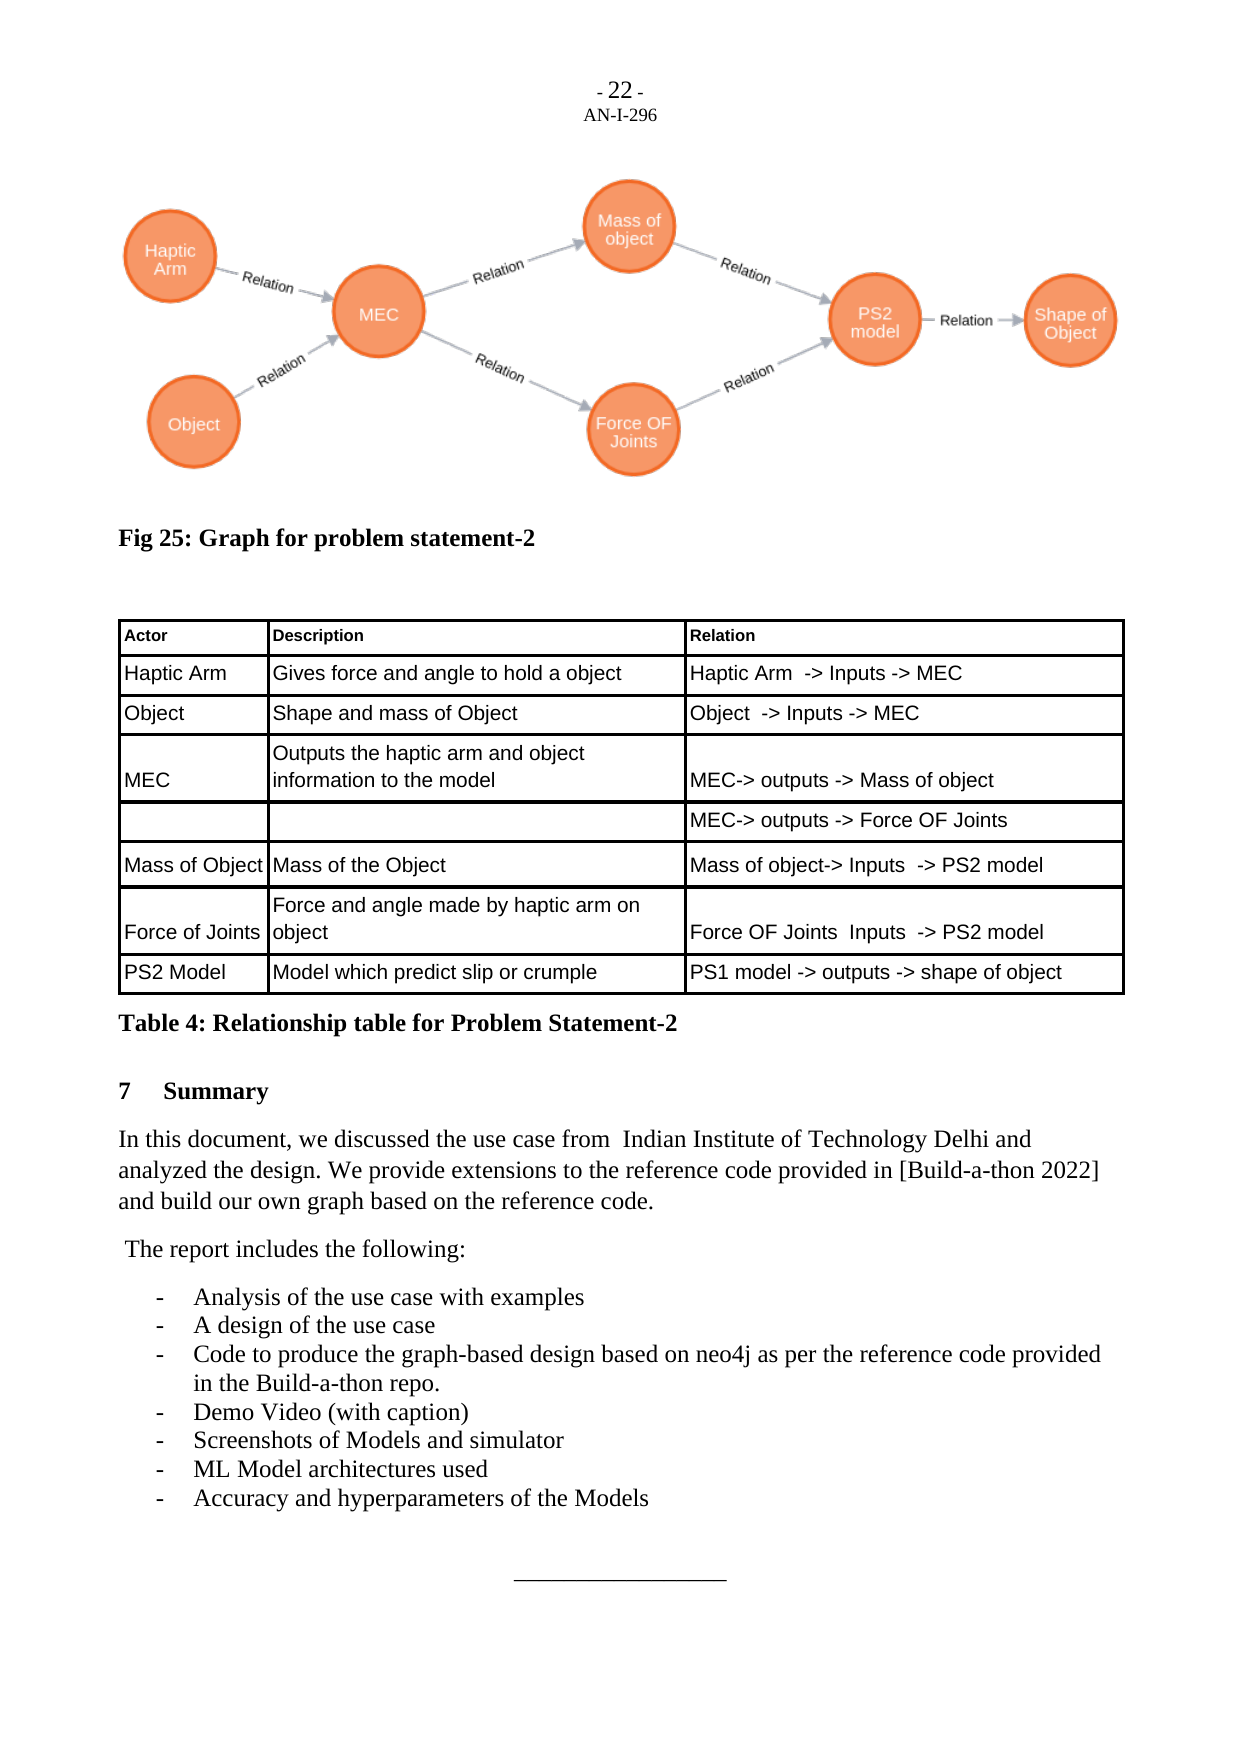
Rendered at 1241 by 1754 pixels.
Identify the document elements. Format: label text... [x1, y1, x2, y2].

subtitle Summary [118, 1076, 1122, 1105]
text The report includes the following: [118, 1234, 1122, 1263]
table_cell [121, 804, 267, 840]
table_cell Outputs the haptic arm and object information to the model [270, 736, 684, 800]
table_cell Haptic Arm [121, 657, 267, 693]
table_cell MEC-> outputs -> Force OF Joints [687, 804, 1122, 840]
table_cell [270, 804, 684, 840]
table_cell MEC-> outputs -> Mass of object [687, 736, 1122, 800]
table_cell Mass of object-> Inputs -> PS2 model [687, 843, 1122, 885]
table_cell Object -> Inputs -> MEC [687, 697, 1122, 733]
list A design of the use case [156, 1310, 1122, 1339]
list ML Model architectures used [156, 1454, 1122, 1483]
table_cell Force and angle made by haptic arm on object [270, 889, 684, 952]
table_cell Object [121, 697, 267, 733]
table_cell Mass of the Object [270, 843, 684, 885]
list Accuracy and hyperparameters of the Models [156, 1483, 1122, 1512]
table_cell MEC [121, 736, 267, 800]
table_cell Force of Joints [121, 889, 267, 952]
table_header Description [270, 622, 684, 654]
table_cell Haptic Arm -> Inputs -> MEC [687, 657, 1122, 693]
table_header Actor [121, 622, 267, 654]
list Analysis of the use case with examples [156, 1282, 1122, 1310]
text _________________ [118, 1524, 1122, 1584]
text Fig 25: Graph for problem statement-2 [118, 523, 1122, 552]
picture [118, 125, 1123, 505]
text In this document, we discussed the use case from Indian Institute of Technology Delhi and analyzed the design. We provide extensions to the reference code provided in [Build-a-thon 2022] and build our own graph based on the reference code. [118, 1124, 1122, 1215]
table_cell Force OF Joints Inputs -> PS2 model [687, 889, 1122, 952]
table_cell PS1 model -> outputs -> shape of object [687, 956, 1122, 992]
table_header Relation [687, 622, 1122, 654]
list Demo Video (with caption) [156, 1397, 1122, 1425]
table_cell Mass of Object [121, 843, 267, 885]
list Code to produce the graph-based design based on neo4j as per the reference code provided in the Build-a-thon repo. [156, 1339, 1122, 1397]
text Table 4: Relationship table for Problem Statement-2 [118, 1008, 1122, 1037]
table_cell PS2 Model [121, 956, 267, 992]
table_cell Gives force and angle to hold a object [270, 657, 684, 693]
table_cell Shape and mass of Object [270, 697, 684, 733]
list Screenshots of Models and simulator [156, 1425, 1122, 1454]
table_cell Model which predict slip or crumple [270, 956, 684, 992]
